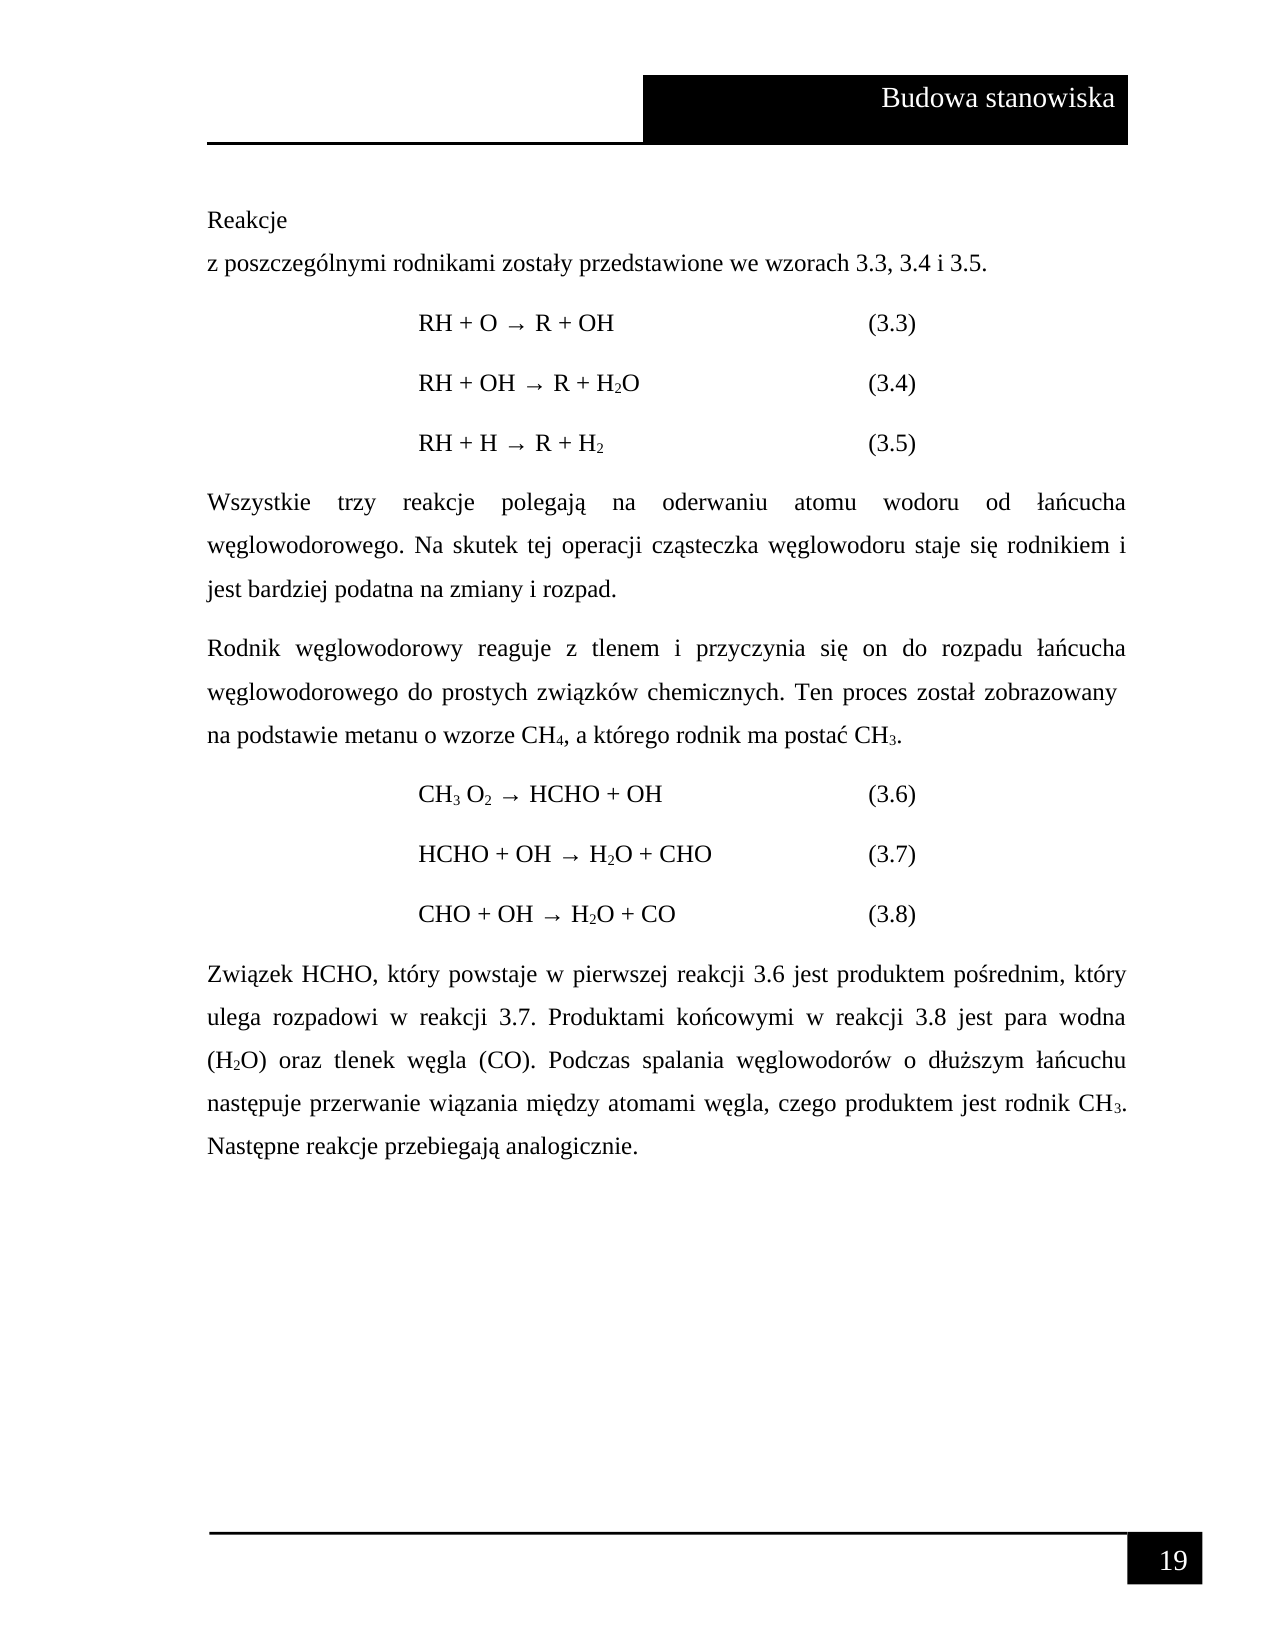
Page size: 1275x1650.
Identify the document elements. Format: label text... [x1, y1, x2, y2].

text CH3 O2 → HCHO + OH (3.6) [207, 779, 1127, 808]
text Rodnik węglowodorowy reaguje z tlenem i przyczynia się on do rozpadu łańcucha węglowodorowego do prostych związków chemicznych. Ten proces został zobrazowany na podstawie metanu o wzorze CH4, a którego rodnik ma postać CH3. [207, 633, 1127, 748]
text RH + OH → R + H2O (3.4) [207, 368, 1127, 397]
text Związek HCHO, który powstaje w pierwszej reakcji 3.6 jest produktem pośrednim, który ulega rozpadowi w reakcji 3.7. Produktami końcowymi w reakcji 3.8 jest para wodna (H2O) oraz tlenek węgla (CO). Podczas spalania węglowodorów o dłuższym łańcuchu następuje przerwanie wiązania między atomami węgla, czego produktem jest rodnik CH3. Następne reakcje przebiegają analogicznie. [207, 959, 1127, 1160]
text RH + H → R + H2 (3.5) [207, 428, 1127, 456]
text Wszystkie trzy reakcje polegają na oderwaniu atomu wodoru od łańcucha węglowodorowego. Na skutek tej operacji cząsteczka węglowodoru staje się rodnikiem i jest bardziej podatna na zmiany i rozpad. [207, 487, 1127, 602]
text HCHO + OH → H2O + CHO (3.7) [207, 839, 1127, 868]
text RH + O → R + OH (3.3) [207, 308, 1127, 337]
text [207, 205, 1127, 277]
text CHO + OH → H2O + CO (3.8) [207, 899, 1127, 928]
